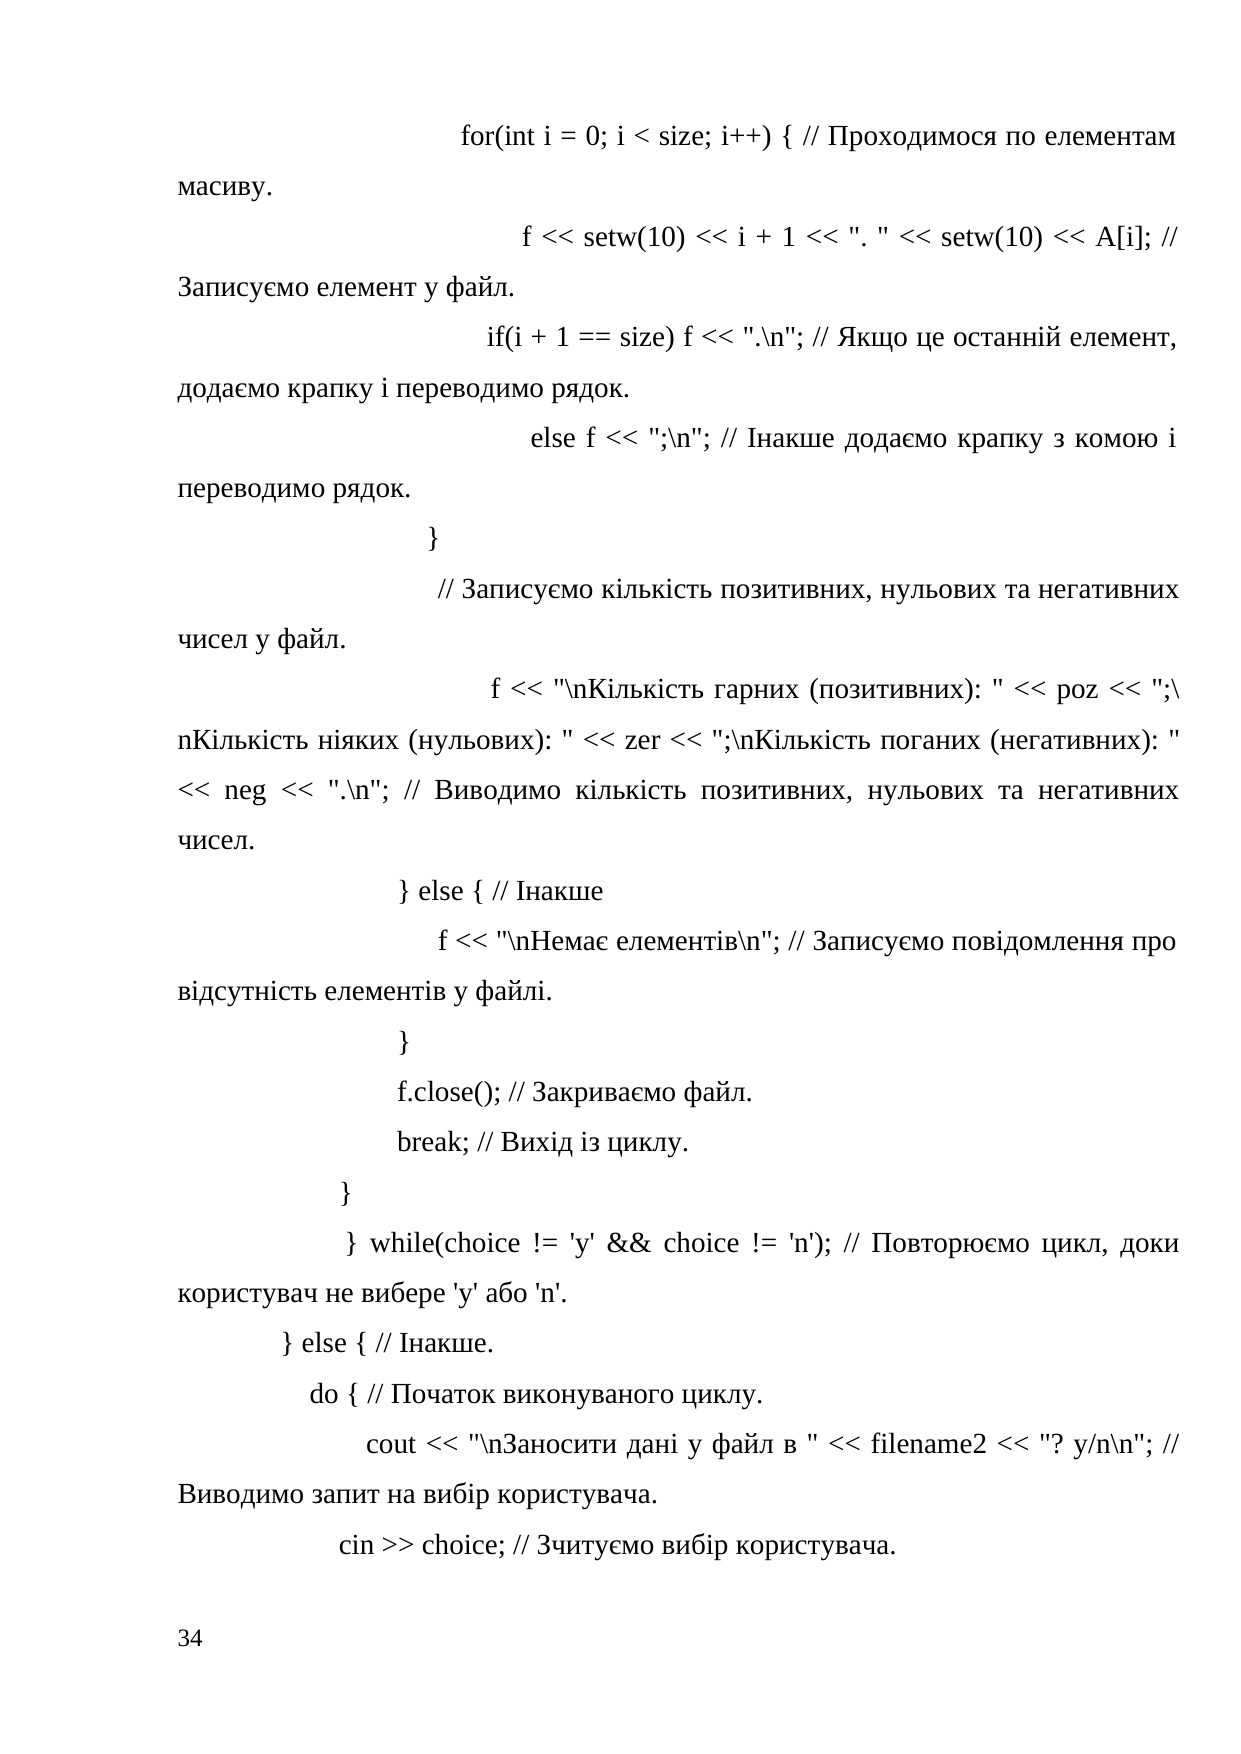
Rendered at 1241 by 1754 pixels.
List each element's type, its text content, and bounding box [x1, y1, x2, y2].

text } [177, 1175, 1181, 1208]
text f << "\nКількість гарних (позитивних): " << poz << ";\nКількість ніяких (нульових): " << zer << ";\nКількість поганих (негативних): " << neg << ".\n"; // Виводимо кількість позитивних, нульових та негативних чисел. [177, 672, 1181, 856]
text for(int i = 0; i < size; i++) { // Проходимося по елементам масиву. [177, 118, 1181, 202]
text } else { // Інакше. [177, 1326, 1181, 1359]
text // Записуємо кількість позитивних, нульових та негативних чисел у файл. [177, 571, 1181, 655]
text f.close(); // Закриваємо файл. [177, 1074, 1181, 1108]
text } while(choice != 'y' && choice != 'n'); // Повторюємо цикл, доки користувач не вибере 'y' або 'n'. [177, 1225, 1181, 1309]
text f << setw(10) << i + 1 << ". " << setw(10) << A[i]; // Записуємо елемент у файл. [177, 219, 1181, 303]
text } else { // Інакше [177, 873, 1181, 906]
text } [177, 1024, 1181, 1057]
text } [177, 521, 1181, 554]
text if(i + 1 == size) f << ".\n"; // Якщо це останній елемент, додаємо крапку і переводимо рядок. [177, 319, 1181, 403]
text else f << ";\n"; // Інакше додаємо крапку з комою і переводимо рядок. [177, 420, 1181, 504]
text f << "\nНемає елементів\n"; // Записуємо повідомлення про відсутність елементів у файлі. [177, 923, 1181, 1007]
text cout << "\nЗаносити дані у файл в " << filename2 << "? y/n\n"; // Виводимо запит на вибір користувача. [177, 1426, 1181, 1510]
text break; // Вихід із циклу. [177, 1124, 1181, 1158]
text cin >> choice; // Зчитуємо вибір користувача. [177, 1527, 1181, 1560]
text do { // Початок виконуваного циклу. [177, 1376, 1181, 1409]
